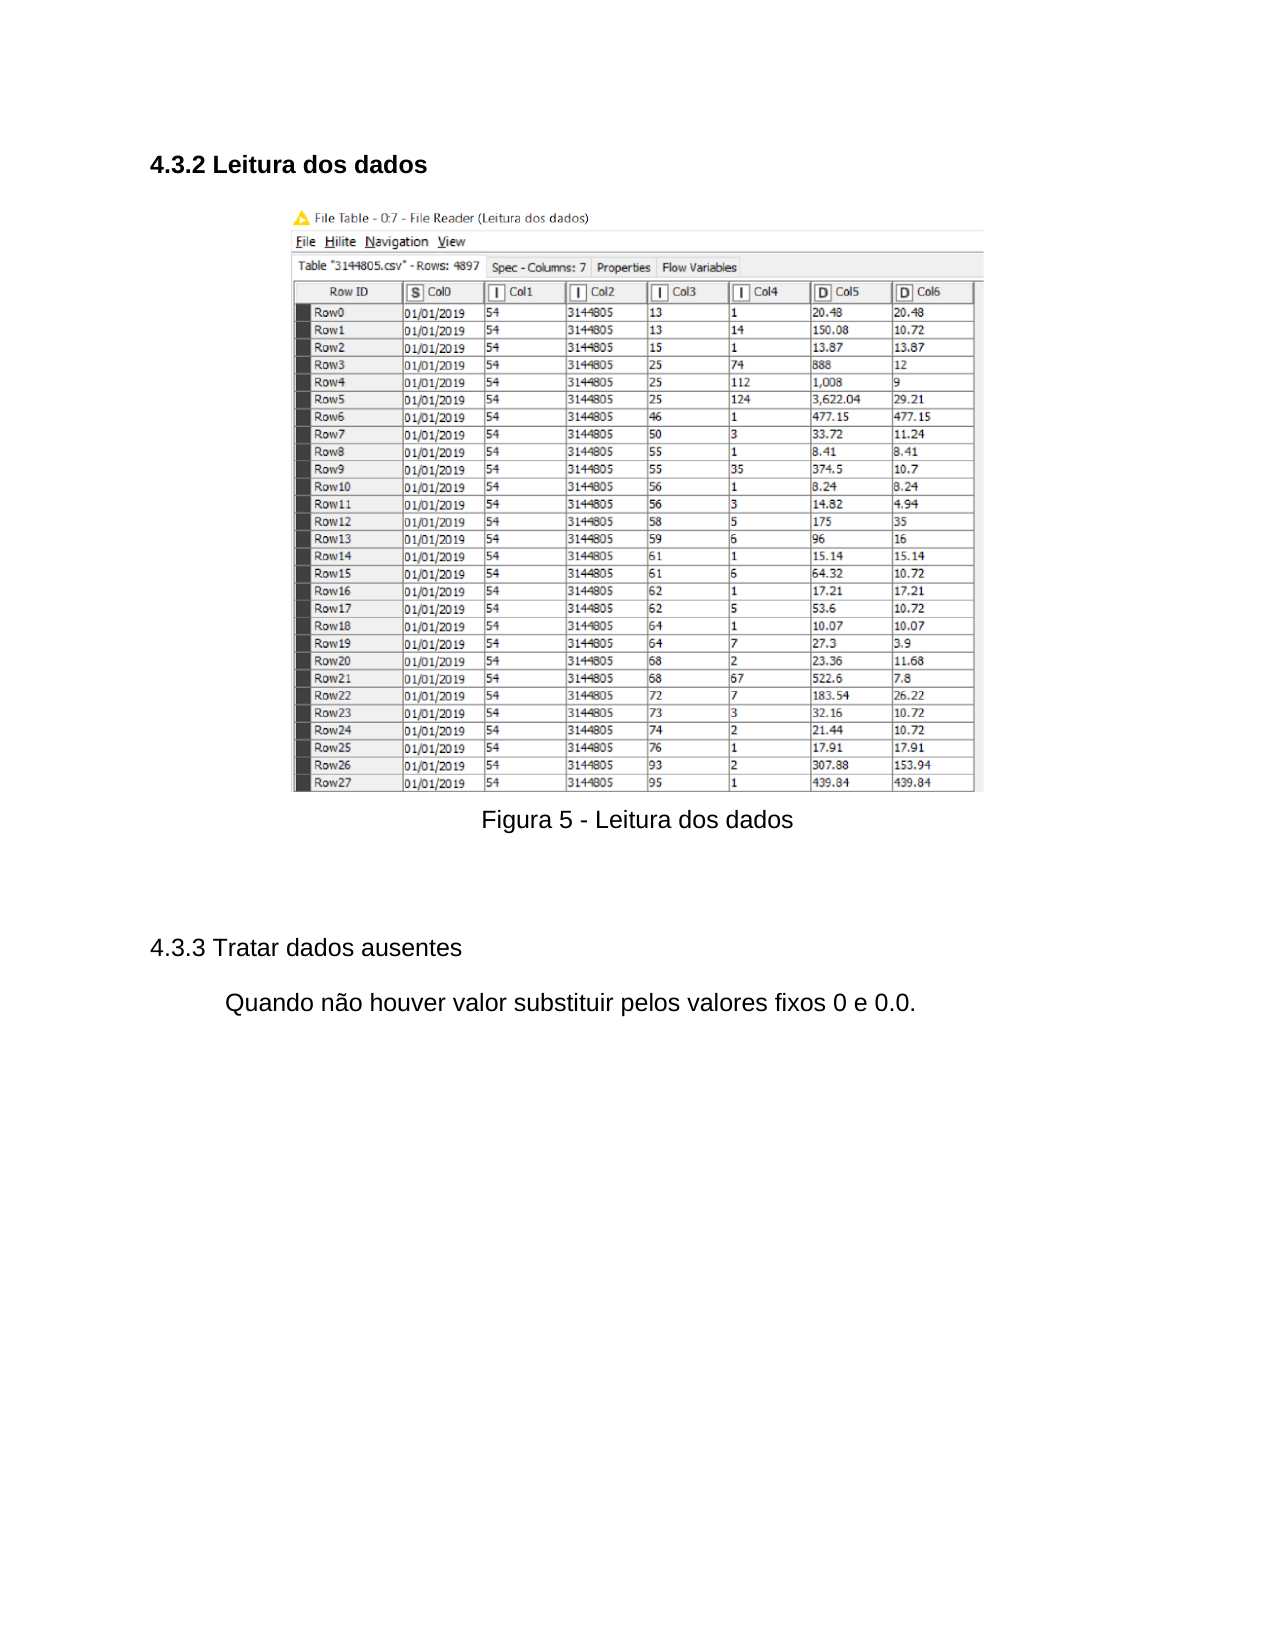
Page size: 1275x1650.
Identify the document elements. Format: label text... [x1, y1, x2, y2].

subtitle 4.3.3 Tratar dados ausentes [150, 933, 1125, 961]
subtitle 4.3.2 Leitura dos dados [150, 150, 1125, 179]
text Quando não houver valor substituir pelos valores fixos 0 e 0.0. [225, 988, 1125, 1017]
picture [291, 205, 984, 792]
text Figura 5 - Leitura dos dados [150, 805, 1125, 833]
